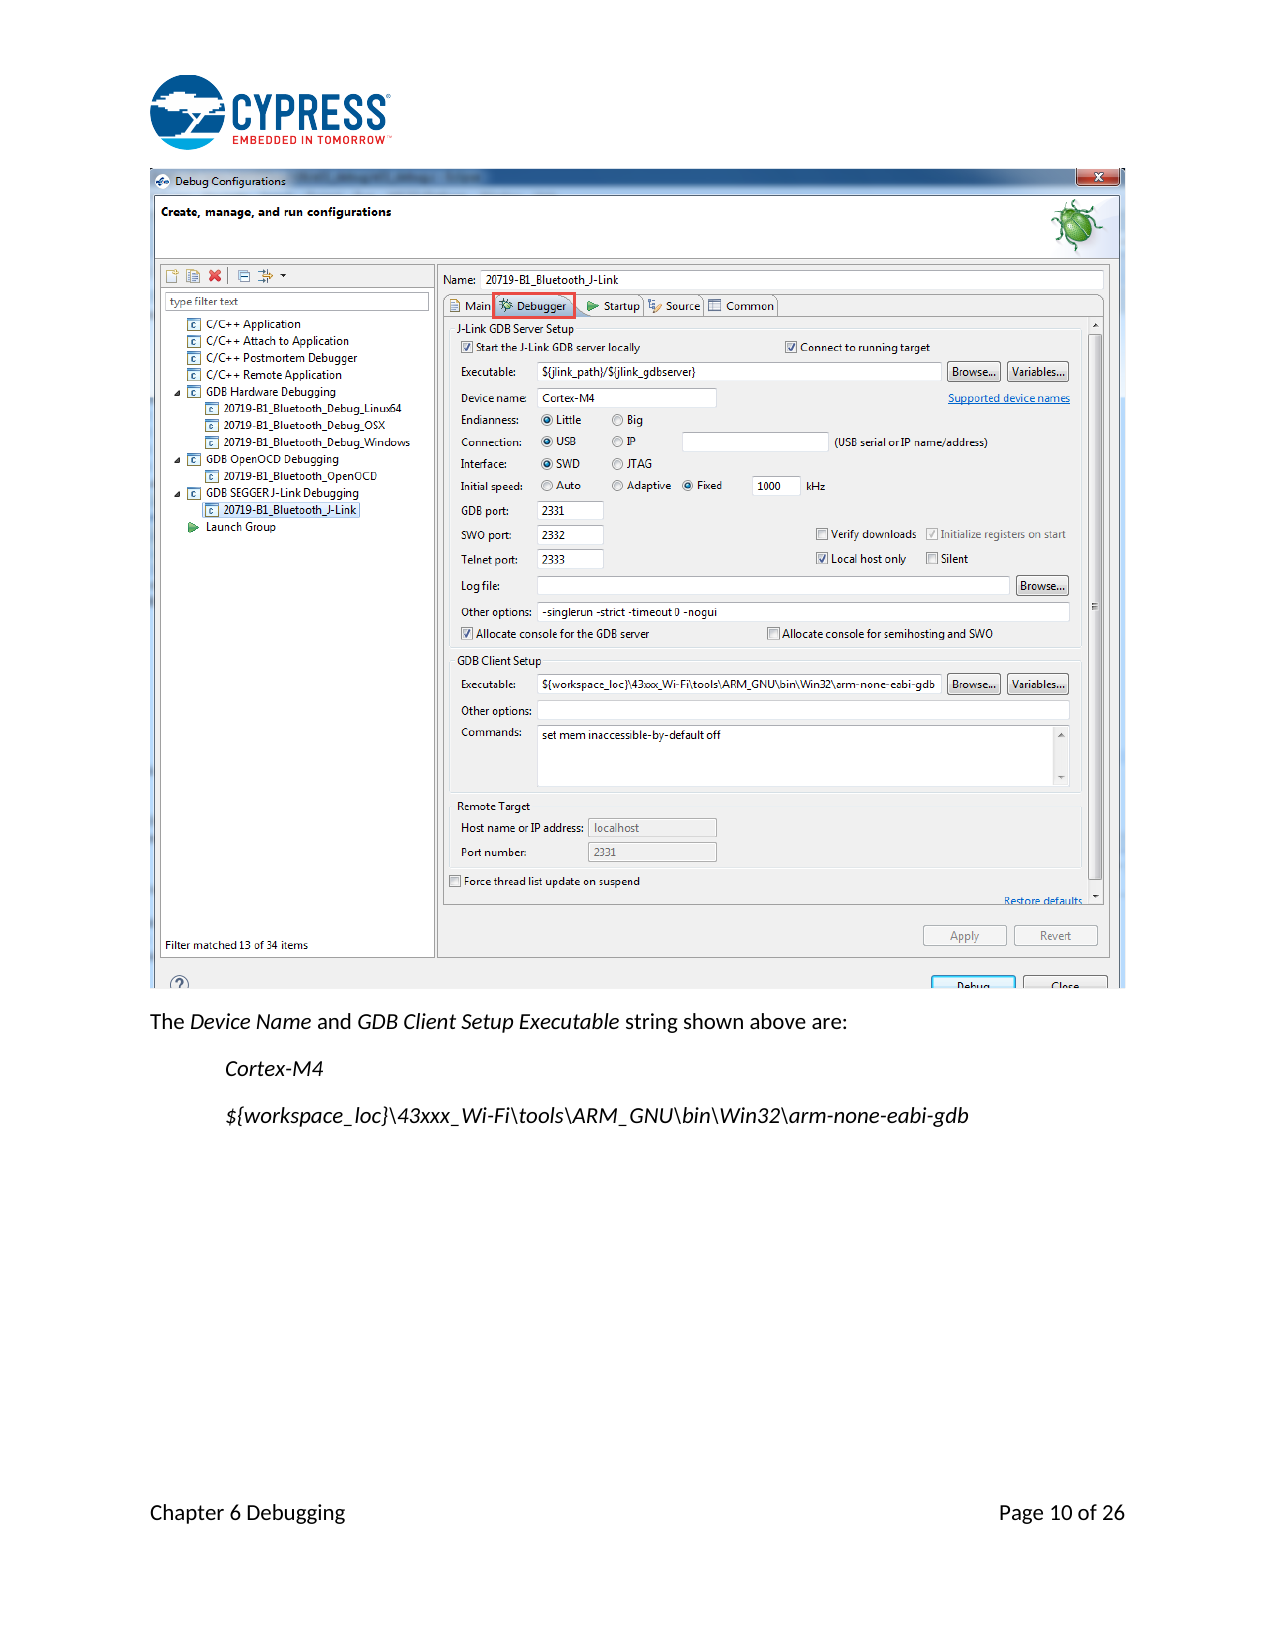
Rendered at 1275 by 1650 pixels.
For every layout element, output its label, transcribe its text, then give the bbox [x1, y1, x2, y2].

text ${workspace_loc}\43xxx_Wi-Fi\tools\ARM_GNU\bin\Win32\arm-none-eabi-gdb [225, 1101, 1125, 1129]
picture [150, 168, 1125, 989]
text Cortex-M4 [225, 1054, 1125, 1082]
text The Device Name and GDB Client Setup Executable string shown above are: [150, 1007, 1125, 1035]
picture [150, 75, 392, 150]
